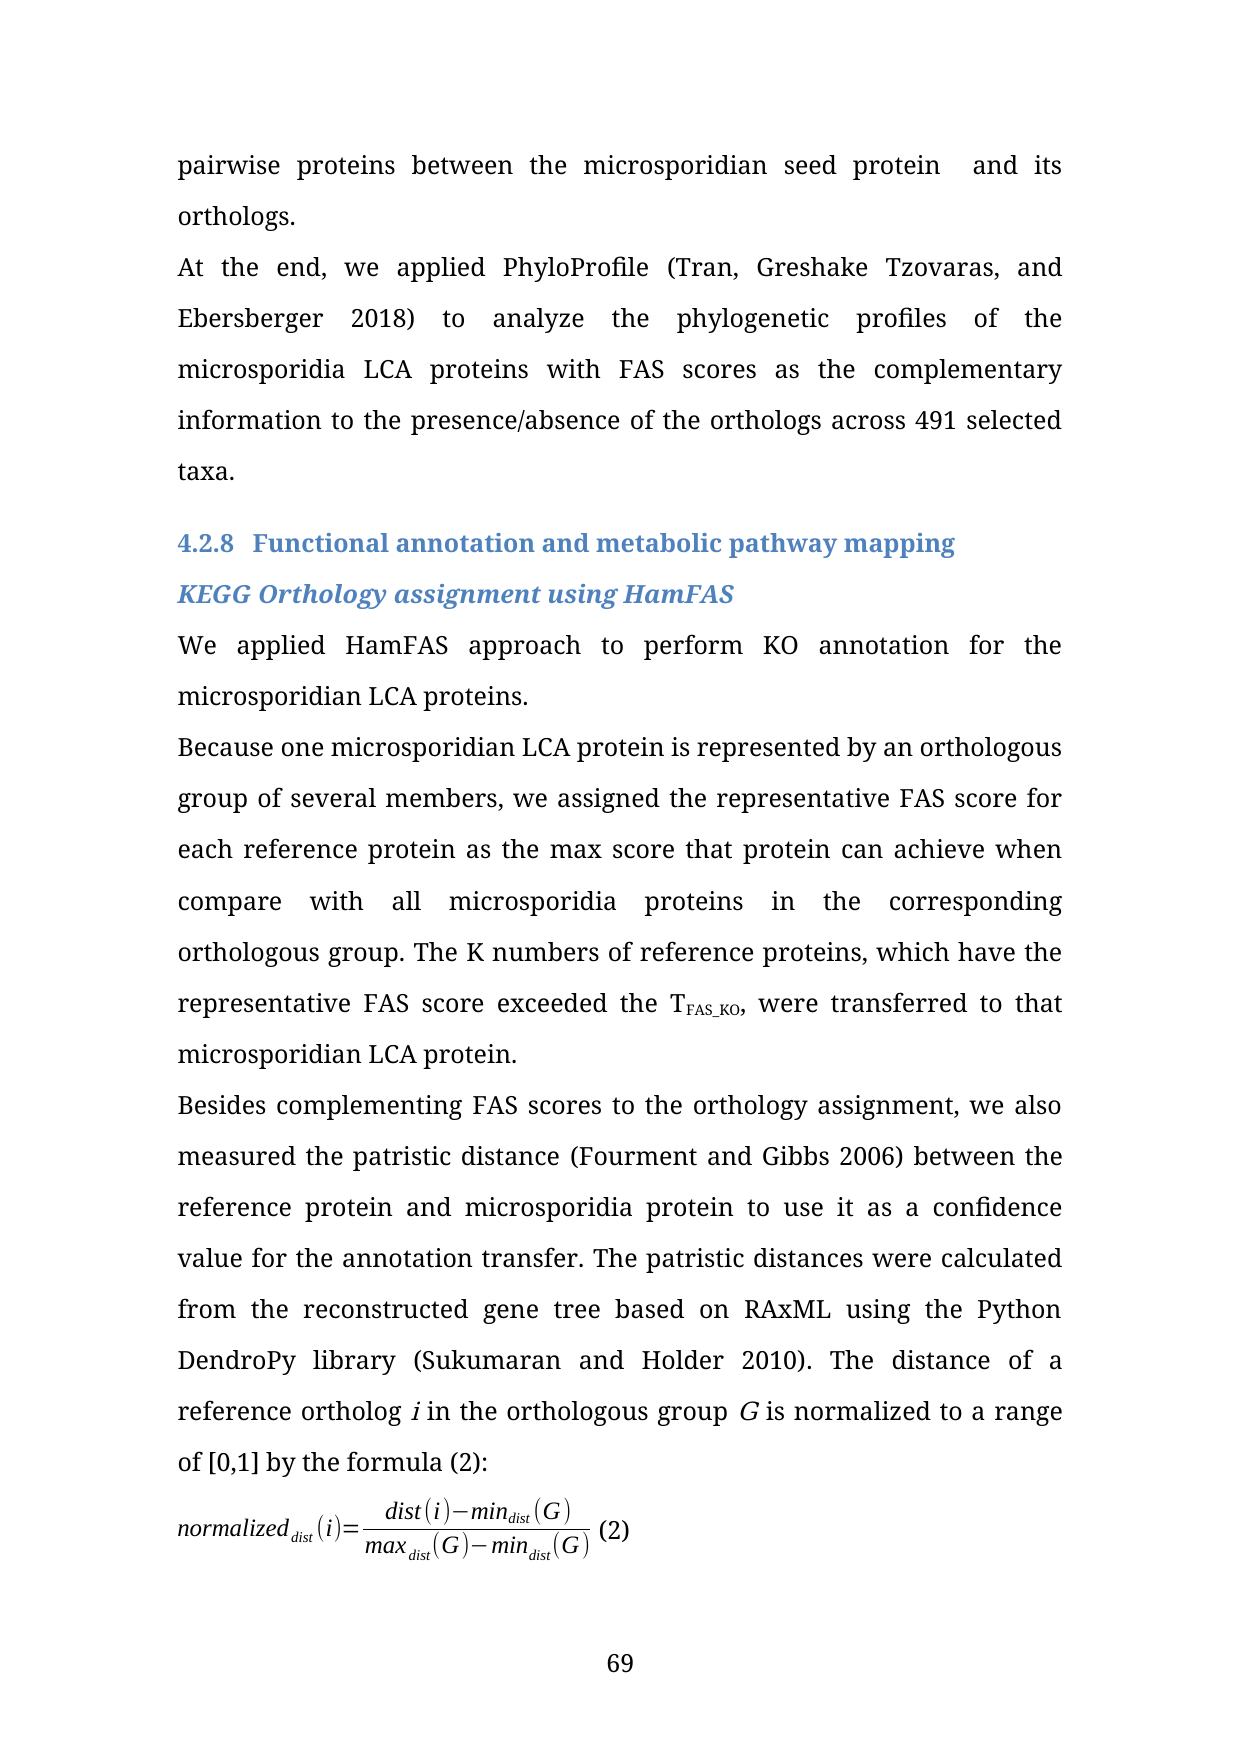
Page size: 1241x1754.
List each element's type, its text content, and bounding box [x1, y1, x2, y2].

text Besides complementing FAS scores to the orthology assignment, we also measured the patristic distance (Fourment and Gibbs 2006) between the reference protein and microsporidia protein to use it as a confidence value for the annotation transfer. The patristic distances were calculated from the reconstructed gene tree based on RAxML using the Python DendroPy library (Sukumaran and Holder 2010). The distance of a reference ortholog i in the orthologous group G is normalized to a range of [0,1] by the formula (2): [177, 1087, 1063, 1479]
subtitle Functional annotation and metabolic pathway mapping [177, 526, 1063, 560]
text (2) [177, 1496, 1063, 1563]
text Because one microsporidian LCA protein is represented by an orthologous group of several members, we assigned the representative FAS score for each reference protein as the max score that protein can achieve when compare with all microsporidia proteins in the corresponding orthologous group. The K numbers of reference proteins, which have the representative FAS score exceeded the TFAS_KO, were transferred to that microsporidian LCA protein. [177, 730, 1063, 1070]
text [177, 148, 1063, 233]
text KEGG Orthology assignment using HamFAS [177, 577, 1063, 611]
text We applied HamFAS approach to perform KO annotation for the microsporidian LCA proteins. [177, 628, 1063, 713]
text At the end, we applied PhyloProfile (Tran, Greshake Tzovaras, and Ebersberger 2018) to analyze the phylogenetic profiles of the microsporidia LCA proteins with FAS scores as the complementary information to the presence/absence of the orthologs across 491 selected taxa. [177, 250, 1063, 488]
